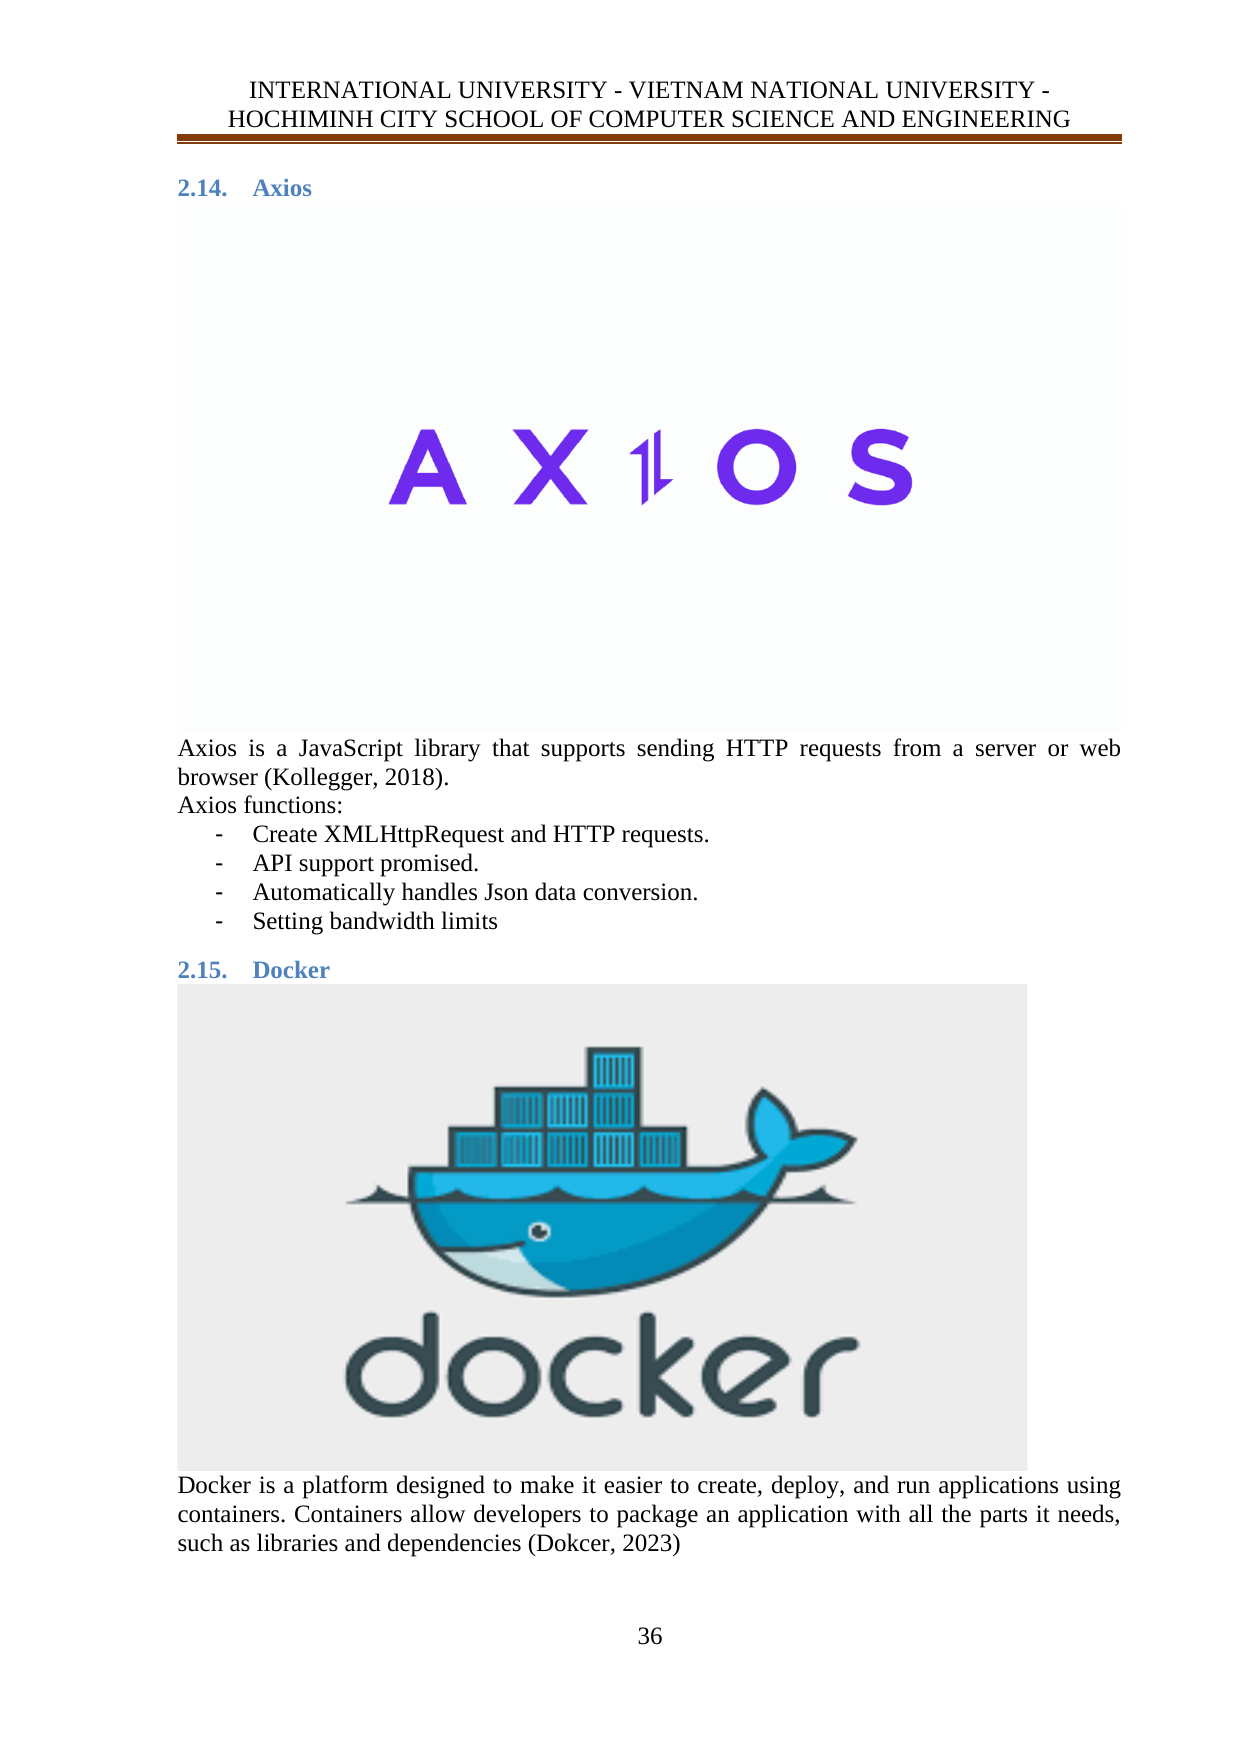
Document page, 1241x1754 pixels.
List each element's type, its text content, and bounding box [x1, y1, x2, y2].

subtitle Docker [177, 956, 1122, 984]
subtitle Axios [177, 173, 1122, 201]
list API support promised. [215, 848, 1122, 877]
text Axios is a JavaScript library that supports sending HTTP requests from a server or web browser. [177, 733, 1122, 791]
list Automatically handles Json data conversion. [215, 877, 1122, 906]
picture [177, 201, 1123, 733]
list Setting bandwidth limits [215, 906, 1122, 935]
list Create XMLHttpRequest and HTTP requests. [215, 819, 1122, 848]
picture [177, 984, 1028, 1471]
text Axios functions: [177, 791, 1122, 819]
text Docker is a platform designed to make it easier to create, deploy, and run applications using containers. Containers allow developers to package an application with all the parts it needs, such as libraries and dependencies [177, 1470, 1122, 1556]
